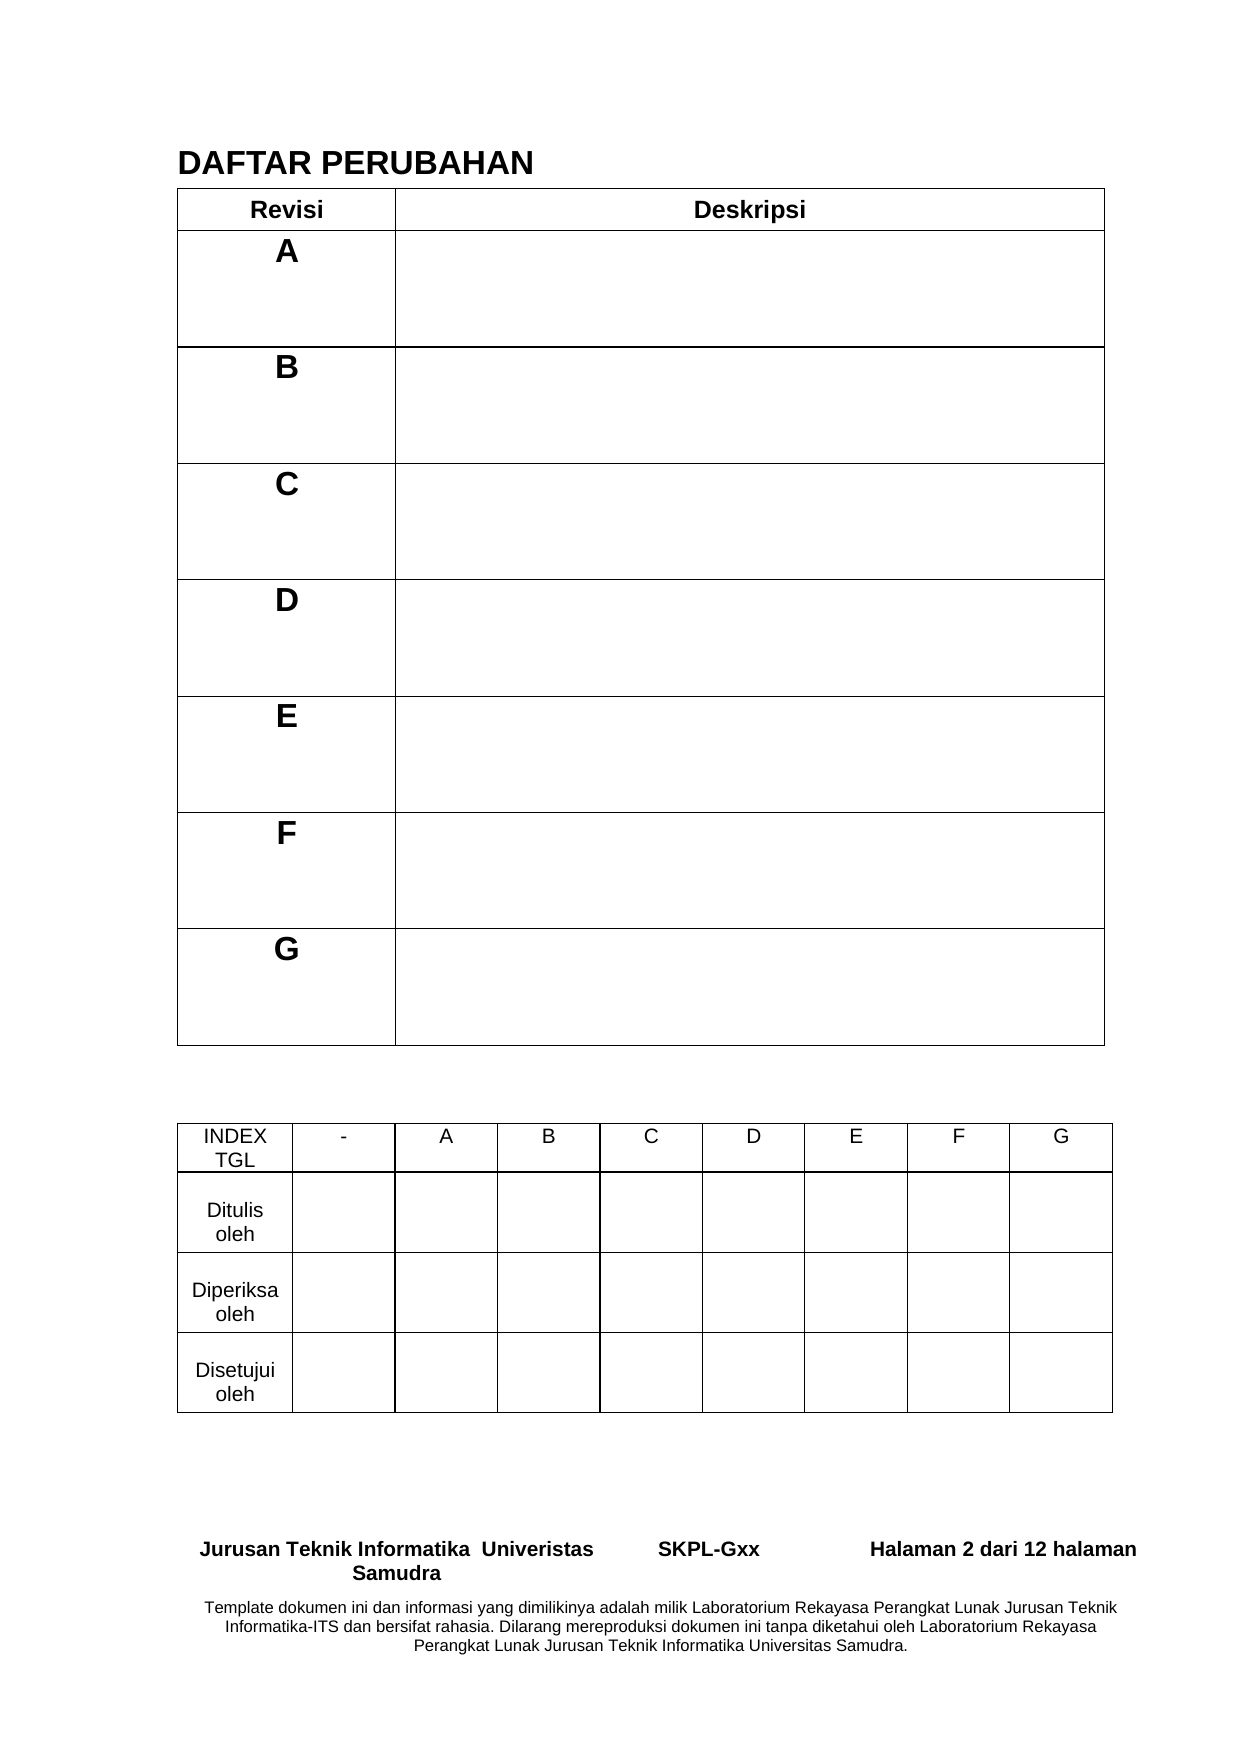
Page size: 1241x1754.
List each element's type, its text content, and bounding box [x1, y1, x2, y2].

table_header D [703, 1124, 804, 1171]
table_cell [396, 1173, 497, 1252]
table_cell [293, 1333, 394, 1412]
table_cell [805, 1253, 907, 1332]
table_cell [908, 1173, 1009, 1252]
table_cell A [178, 231, 395, 346]
table_cell [601, 1253, 702, 1332]
table_cell Disetujui oleh [178, 1333, 292, 1412]
table_header G [1010, 1124, 1112, 1171]
table_cell [498, 1333, 599, 1412]
table_cell [293, 1253, 394, 1332]
table_cell [498, 1173, 599, 1252]
table_header Revisi [178, 189, 395, 230]
table_cell [293, 1173, 394, 1252]
table_header C [601, 1124, 702, 1171]
table_cell F [178, 813, 395, 928]
table_cell [396, 697, 1104, 812]
table_cell Ditulis oleh [178, 1173, 292, 1252]
table_cell B [178, 348, 395, 463]
table_cell E [178, 697, 395, 812]
table_cell Diperiksa oleh [178, 1253, 292, 1332]
table_cell [601, 1173, 702, 1252]
table_cell G [178, 929, 395, 1044]
table_cell [396, 1333, 497, 1412]
table_cell [396, 464, 1104, 579]
table_cell C [178, 464, 395, 579]
table_cell [498, 1253, 599, 1332]
title DAFTAR PERUBAHAN [177, 143, 1122, 182]
table_header B [498, 1124, 599, 1171]
table_header - [293, 1124, 394, 1171]
table_header F [908, 1124, 1009, 1171]
table_cell [703, 1333, 804, 1412]
table_cell D [178, 580, 395, 696]
table_cell [396, 348, 1104, 463]
table_cell [805, 1173, 907, 1252]
table_cell [396, 580, 1104, 696]
table_cell [1010, 1333, 1112, 1412]
table_cell [1010, 1173, 1112, 1252]
table_header Deskripsi [396, 189, 1104, 230]
table_header INDEX TGL [178, 1124, 292, 1171]
table_cell [908, 1333, 1009, 1412]
table_cell [396, 1253, 497, 1332]
table_cell [396, 813, 1104, 928]
table_cell [1010, 1253, 1112, 1332]
table_cell [908, 1253, 1009, 1332]
table_cell [703, 1173, 804, 1252]
table_header E [805, 1124, 907, 1171]
table_cell [703, 1253, 804, 1332]
table_header A [396, 1124, 497, 1171]
table_cell [601, 1333, 702, 1412]
table_cell [396, 929, 1104, 1044]
table_cell [396, 231, 1104, 346]
table_cell [805, 1333, 907, 1412]
